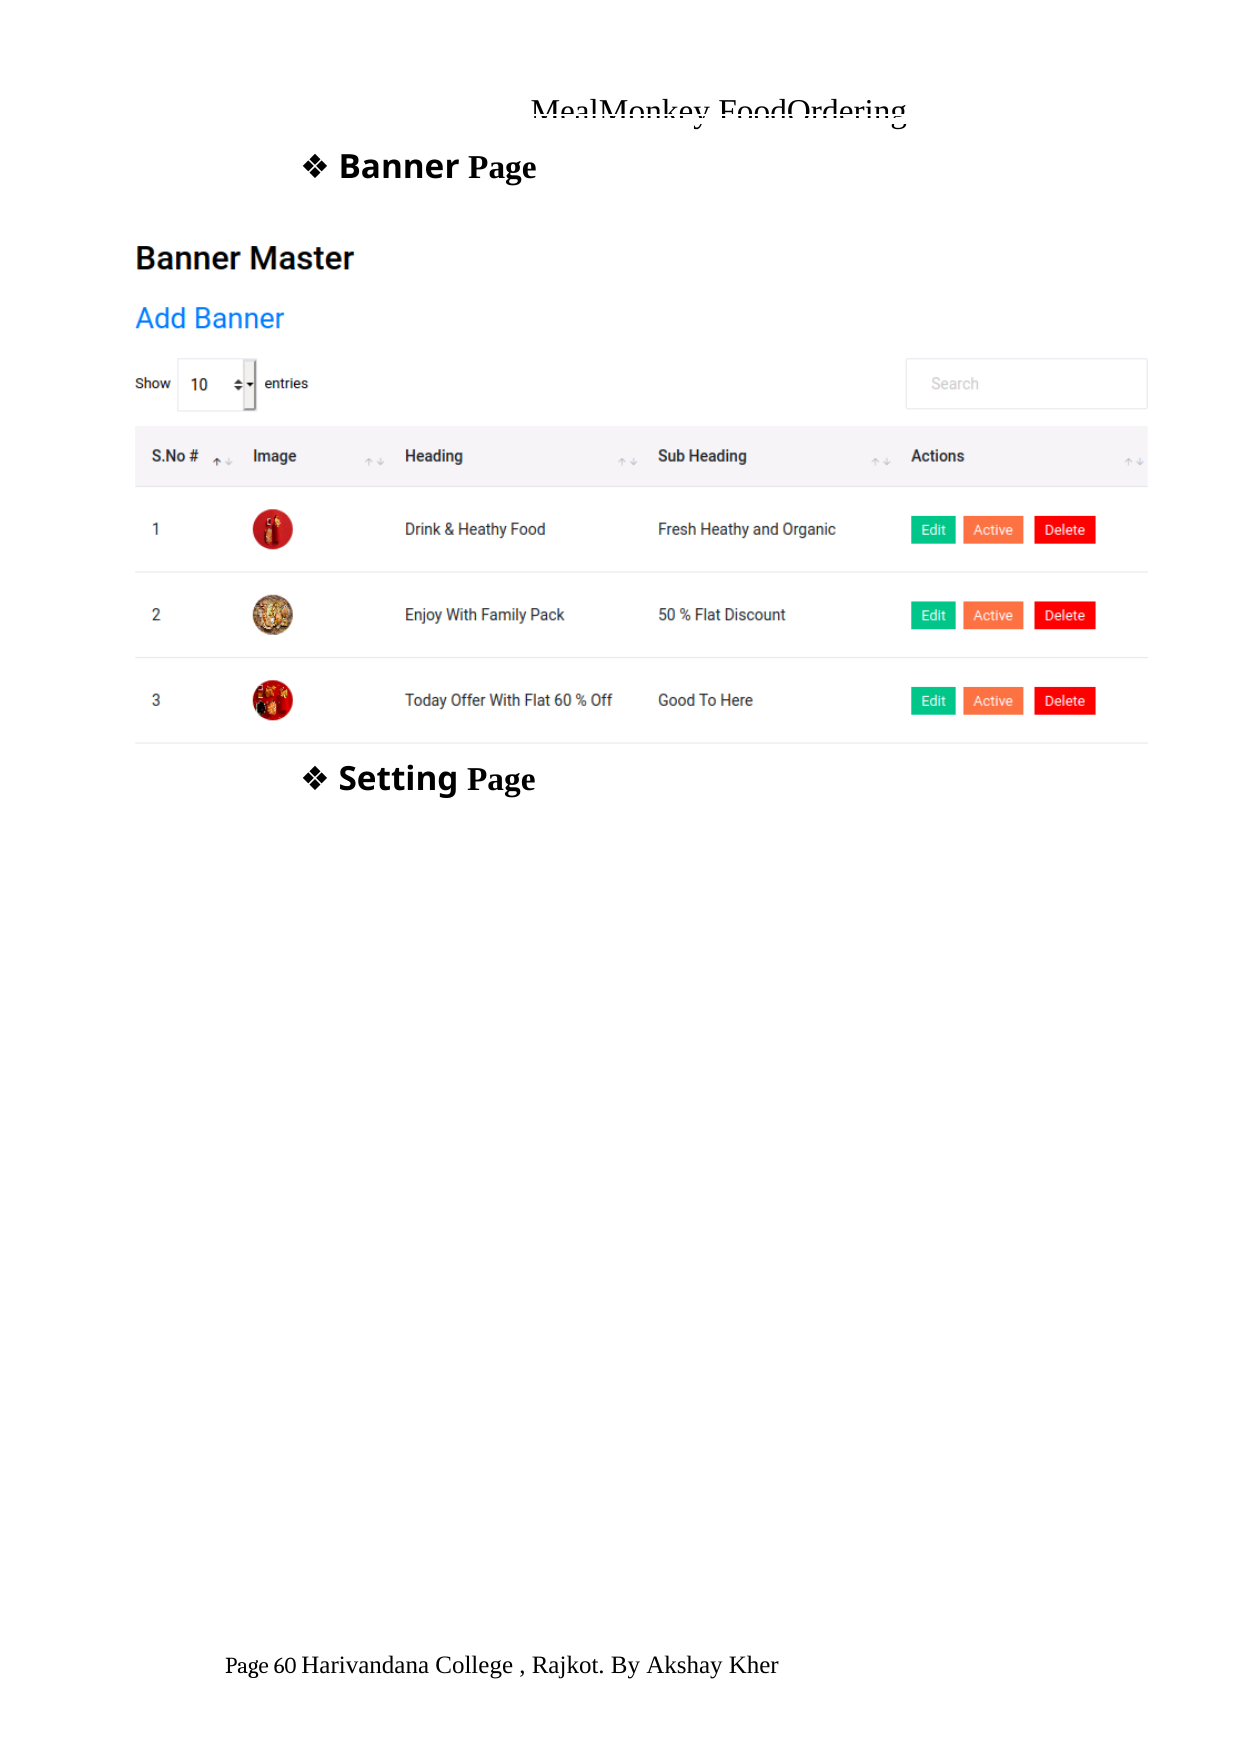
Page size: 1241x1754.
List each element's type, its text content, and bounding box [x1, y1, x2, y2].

text ❖ Setting Page [300, 754, 1227, 800]
text ❖ Banner Page [300, 142, 1227, 188]
picture [103, 235, 1180, 747]
